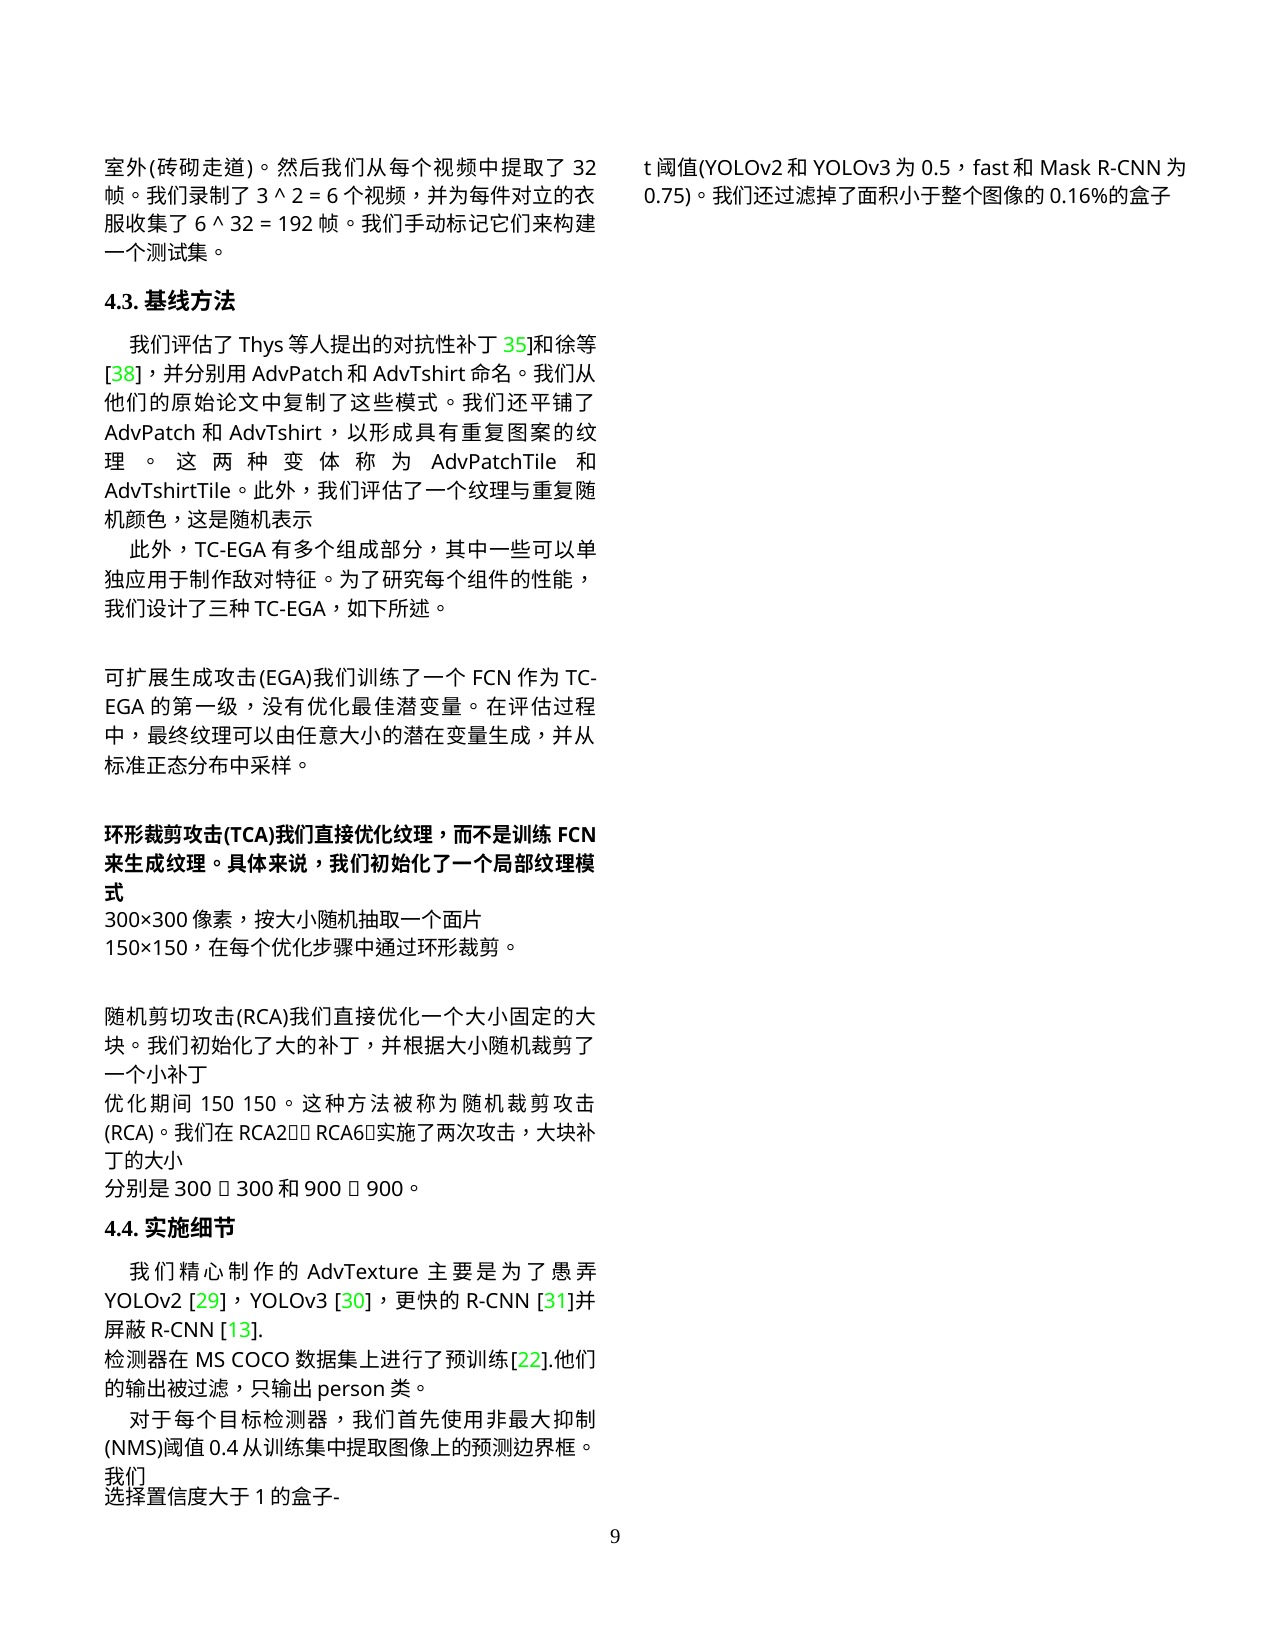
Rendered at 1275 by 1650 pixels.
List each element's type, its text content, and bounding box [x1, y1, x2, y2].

subtitle 基线方法 [104, 285, 601, 316]
text 选择置信度大于1的盒子- [104, 1490, 601, 1508]
text 优化期间150 150。这种方法被称为随机裁剪攻击(RCA)。我们在RCA2和RCA6实施了两次攻击，大块补丁的大小 [104, 1089, 597, 1175]
text 随机剪切攻击(RCA)我们直接优化一个大小固定的大块。我们初始化了大的补丁，并根据大小随机裁剪了一个小补丁 [104, 1002, 597, 1089]
text 我们评估了Thys等人提出的对抗性补丁35]和徐等[38]，并分别用AdvPatch和AdvTshirt命名。我们从他们的原始论文中复制了这些模式。我们还平铺了AdvPatch和AdvTshirt，以形成具有重复图案的纹理。这两种变体称为AdvPatchTile和AdvTshirtTile。此外，我们评估了一个纹理与重复随机颜色，这是随机表示 [104, 330, 597, 534]
subtitle 实施细节 [104, 1212, 601, 1243]
text 分别是300  300和900  900。 [104, 1175, 601, 1202]
text 可扩展生成攻击(EGA)我们训练了一个FCN作为TC-EGA的第一级，没有优化最佳潜变量。在评估过程中，最终纹理可以由任意大小的潜在变量生成，并从标准正态分布中采样。 [104, 663, 597, 779]
text t阈值(YOLOv2和YOLOv3为0.5，fast和Mask R-CNN为0.75)。我们还过滤掉了面积小于整个图像的0.16%的盒子 [643, 153, 1188, 209]
text 300×300像素，按大小随机抽取一个面片 [104, 907, 601, 933]
text 此外，TC-EGA有多个组成部分，其中一些可以单独应用于制作敌对特征。为了研究每个组件的性能，我们设计了三种TC-EGA，如下所述。 [104, 535, 597, 622]
text 室外(砖砌走道)。然后我们从每个视频中提取了32帧。我们录制了3 ^ 2 = 6个视频，并为每件对立的衣服收集了6 ^ 32 = 192帧。我们手动标记它们来构建一个测试集。 [104, 153, 597, 266]
text 150×150，在每个优化步骤中通过环形裁剪。 [104, 933, 597, 961]
text 环形裁剪攻击(TCA)我们直接优化纹理，而不是训练FCN来生成纹理。具体来说，我们初始化了一个局部纹理模式 [104, 820, 597, 907]
text 对于每个目标检测器，我们首先使用非最大抑制(NMS)阈值0.4从训练集中提取图像上的预测边界框。我们 [104, 1405, 597, 1490]
text 检测器在MS COCO数据集上进行了预训练[22].他们的输出被过滤，只输出person类。 [104, 1345, 597, 1402]
text 我们精心制作的AdvTexture主要是为了愚弄YOLOv2 [29]，YOLOv3 [30]，更快的R-CNN [31]并屏蔽R-CNN [13]. [104, 1257, 597, 1344]
